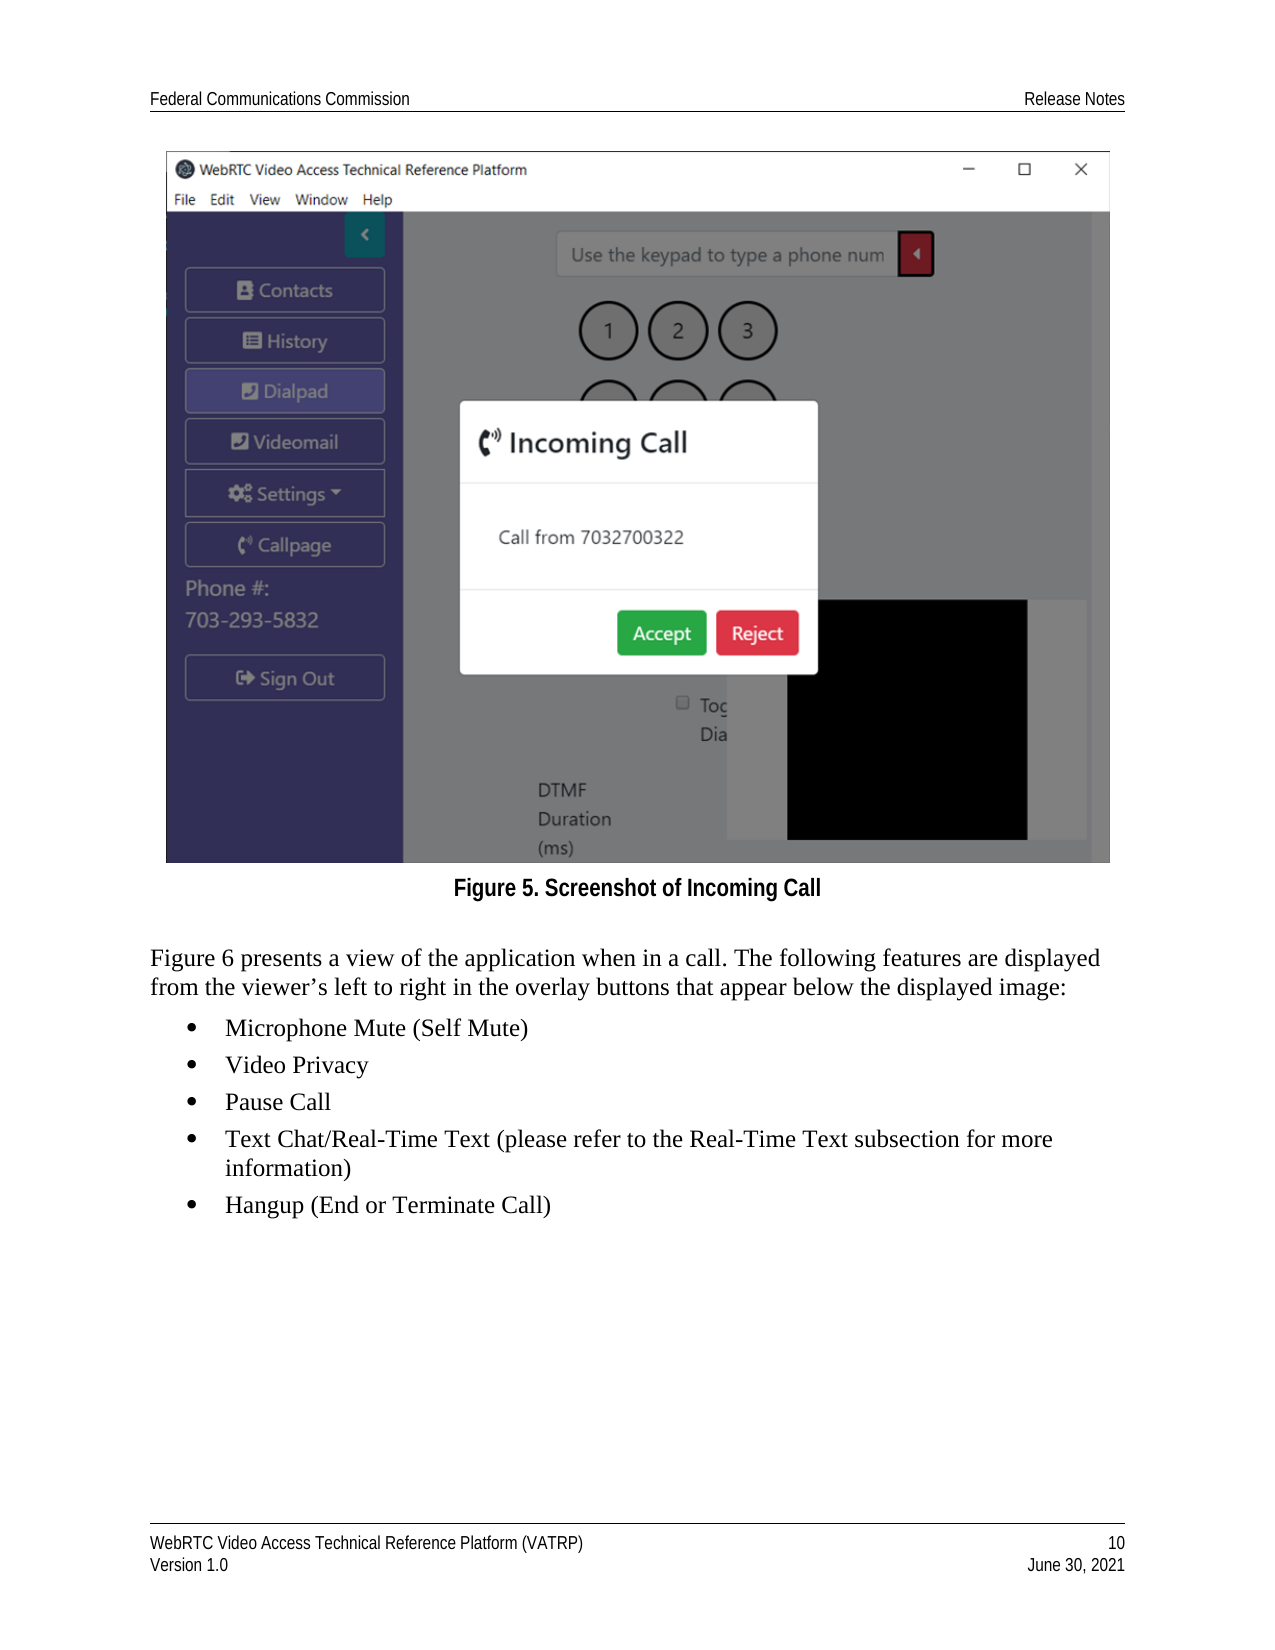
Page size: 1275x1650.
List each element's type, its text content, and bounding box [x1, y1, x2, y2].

text Figure 5. Screenshot of Incoming Call [150, 873, 1125, 902]
list Pause Call [187, 1087, 1125, 1116]
text Figure 6 presents a view of the application when in a call. The following features are displayed from the viewer’s left to right in the overlay buttons that appear below the displayed image: [150, 943, 1125, 1001]
list Text Chat/Real-Time Text (please refer to the Real-Time Text subsection for more information) [187, 1124, 1125, 1182]
list Hangup (End or Terminate Call) [187, 1190, 1125, 1219]
list Video Privacy [187, 1050, 1125, 1079]
list Microphone Mute (Self Mute) [187, 1013, 1125, 1042]
